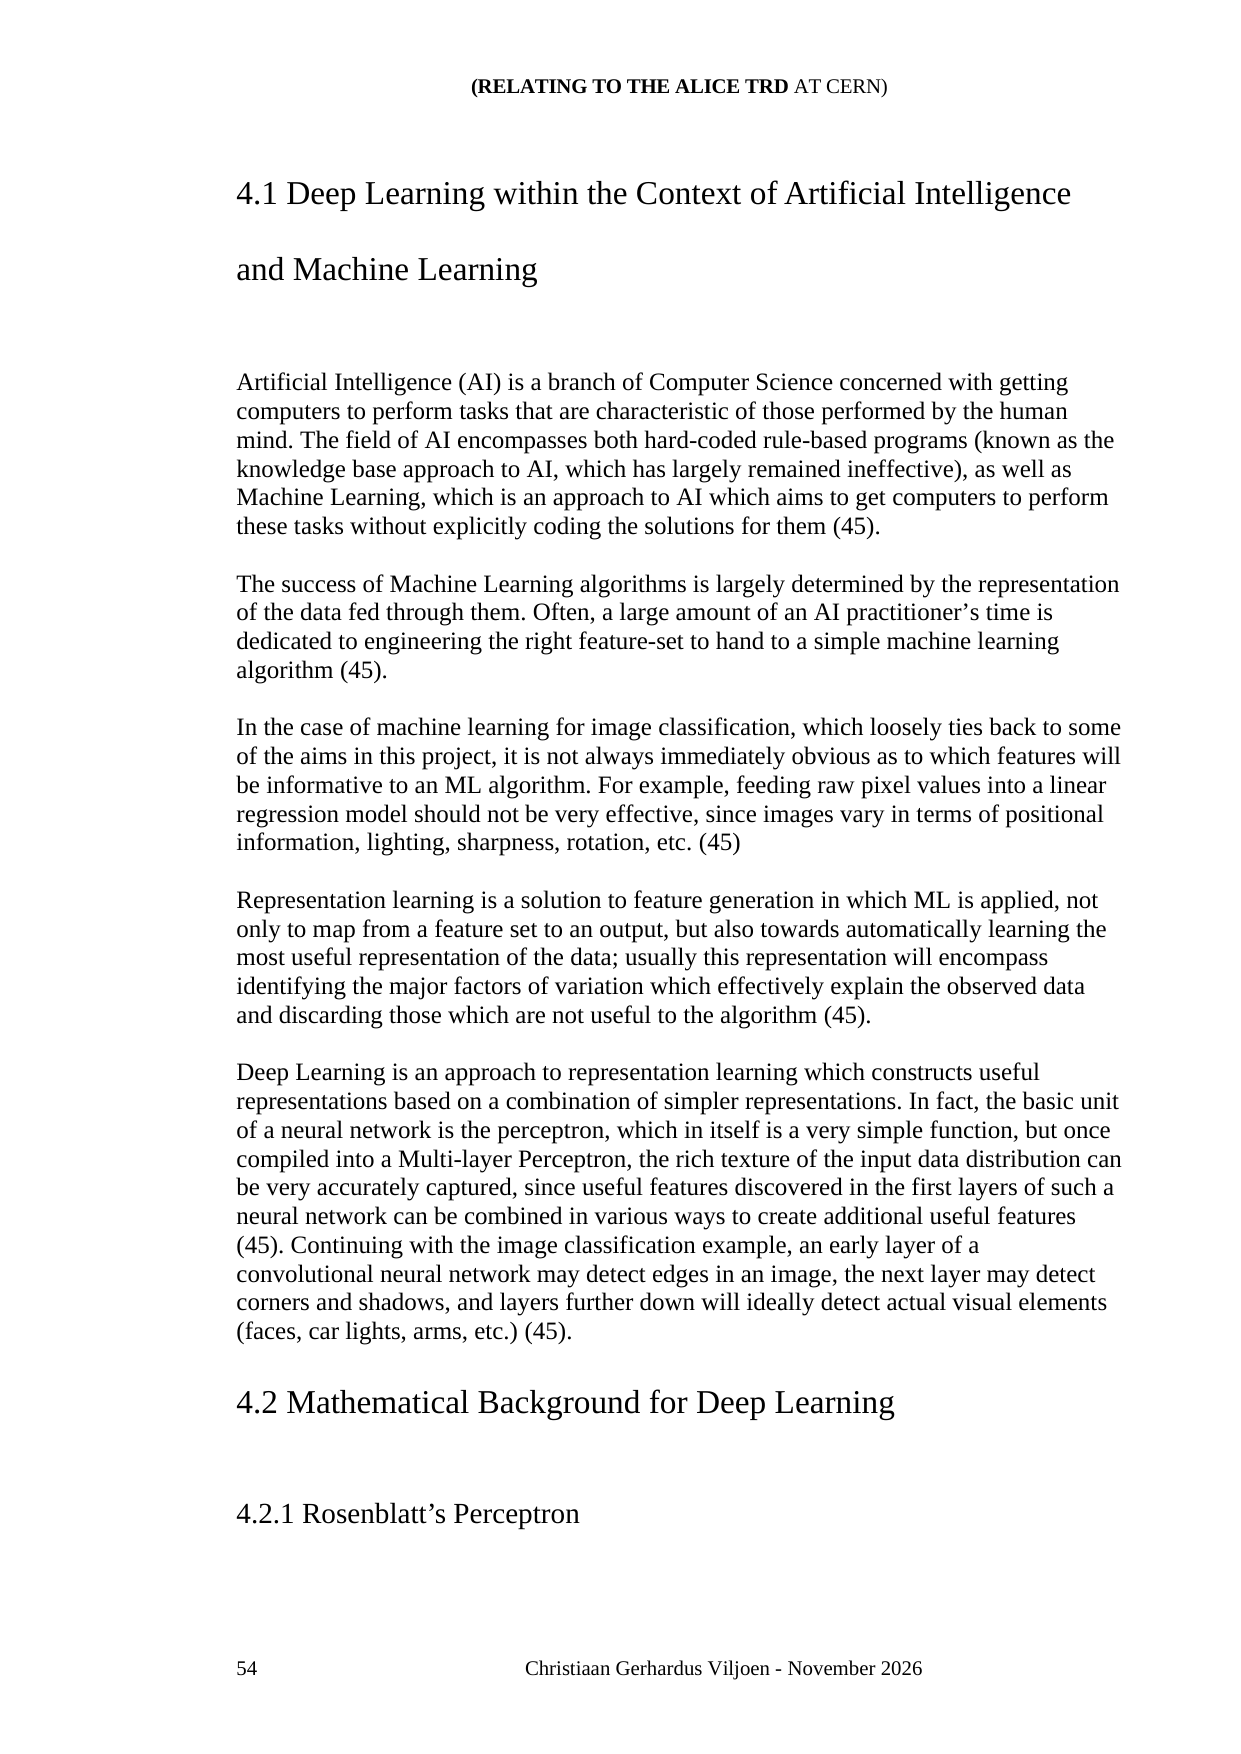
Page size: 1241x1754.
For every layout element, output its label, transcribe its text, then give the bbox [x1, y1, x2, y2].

subtitle Rosenblatt’s Perceptron [236, 1497, 1122, 1530]
text Artificial Intelligence (AI) is a branch of Computer Science concerned with getting computers to perform tasks that are characteristic of those performed by the human mind. The field of AI encompasses both hard-coded rule-based programs (known as the knowledge base approach to AI, which has largely remained ineffective), as well as Machine Learning, which is an approach to AI which aims to get computers to perform these tasks without explicitly coding the solutions for them . [236, 367, 1122, 540]
text In the case of machine learning for image classification, which loosely ties back to some of the aims in this project, it is not always immediately obvious as to which features will be informative to an ML algorithm. For example, feeding raw pixel values into a linear regression model should not be very effective, since images vary in terms of positional information, lighting, sharpness, rotation, etc. [236, 712, 1122, 856]
text Deep Learning is an approach to representation learning which constructs useful representations based on a combination of simpler representations. In fact, the basic unit of a neural network is the perceptron, which in itself is a very simple function, but once compiled into a Multi-layer Perceptron, the rich texture of the input data distribution can be very accurately captured, since useful features discovered in the first layers of such a neural network can be combined in various ways to create additional useful features . Continuing with the image classification example, an early layer of a convolutional neural network may detect edges in an image, the next layer may detect corners and shadows, and layers further down will ideally detect actual visual elements (faces, car lights, arms, etc.) . [236, 1057, 1122, 1345]
text Representation learning is a solution to feature generation in which ML is applied, not only to map from a feature set to an output, but also towards automatically learning the most useful representation of the data; usually this representation will encompass identifying the major factors of variation which effectively explain the observed data and discarding those which are not useful to the algorithm . [236, 885, 1122, 1029]
subtitle Mathematical Background for Deep Learning [236, 1382, 1122, 1421]
text The success of Machine Learning algorithms is largely determined by the representation of the data fed through them. Often, a large amount of an AI practitioner’s time is dedicated to engineering the right feature-set to hand to a simple machine learning algorithm . [236, 569, 1122, 684]
subtitle Deep Learning within the Context of Artificial Intelligence and Machine Learning [236, 173, 1122, 288]
